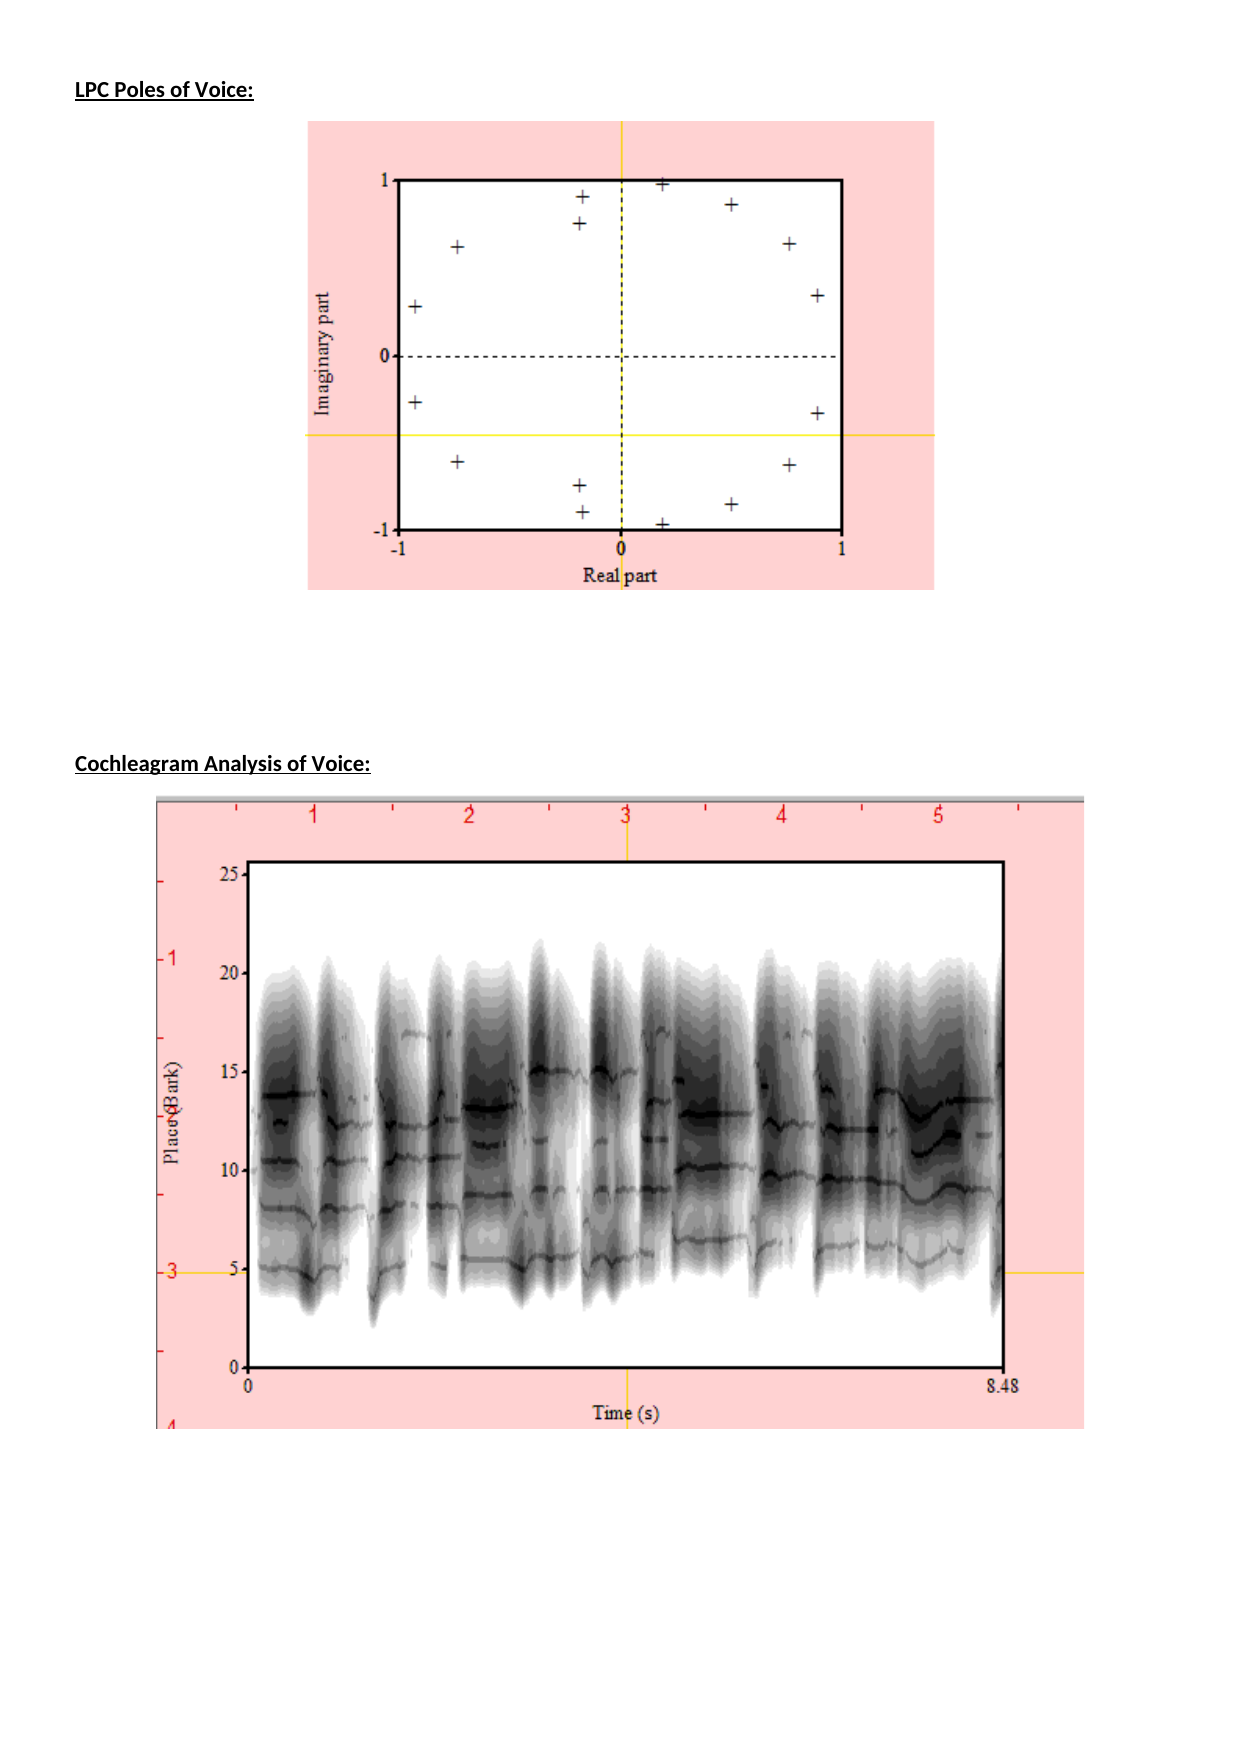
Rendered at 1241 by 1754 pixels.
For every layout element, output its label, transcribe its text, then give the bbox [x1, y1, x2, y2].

picture [305, 121, 936, 590]
text LPC Poles of Voice: [75, 75, 1165, 103]
text Cochleagram Analysis of Voice: [75, 749, 1165, 777]
picture [156, 795, 1085, 1429]
